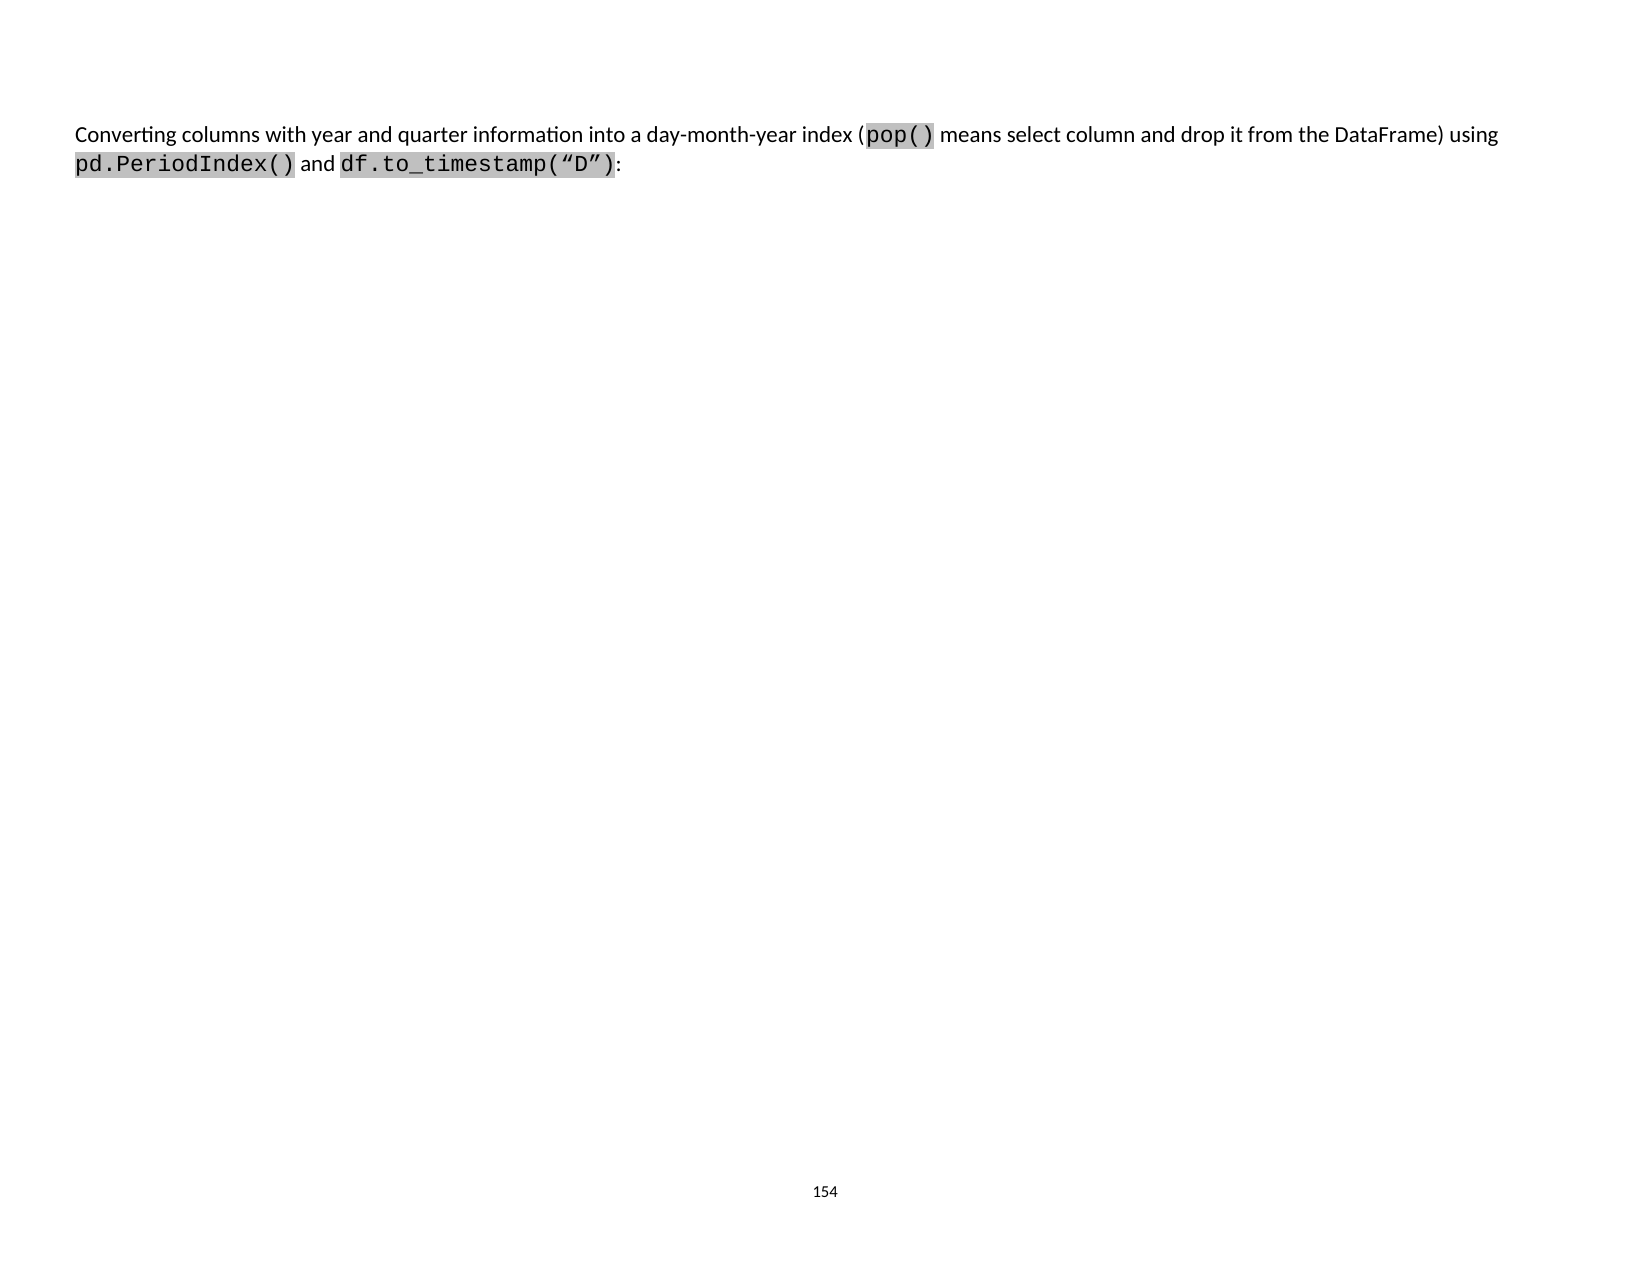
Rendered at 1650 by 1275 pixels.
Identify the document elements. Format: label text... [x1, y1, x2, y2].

text Converting columns with year and quarter information into a day-month-year index (pop() means select column and drop it from the DataFrame) using pd.PeriodIndex() and df.to_timestamp(“D”): [75, 120, 1575, 178]
